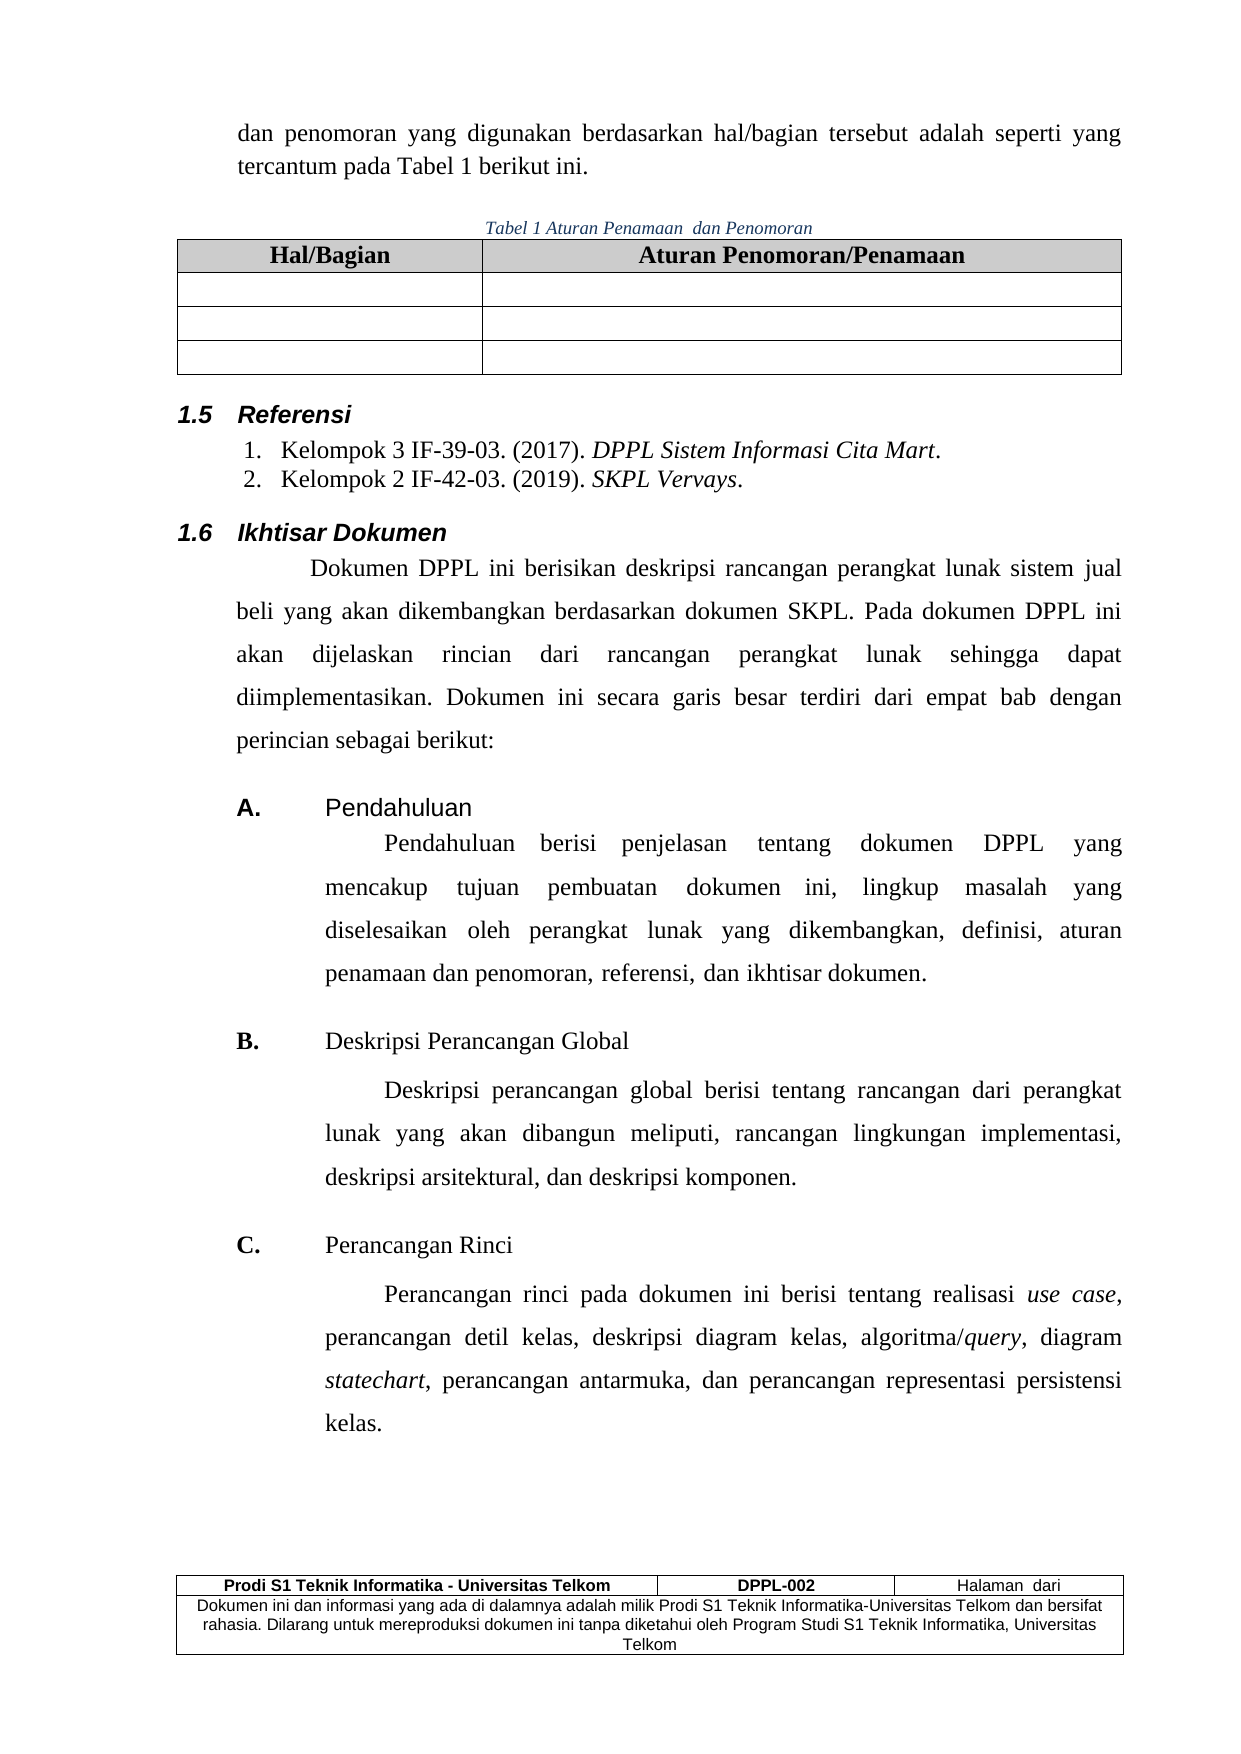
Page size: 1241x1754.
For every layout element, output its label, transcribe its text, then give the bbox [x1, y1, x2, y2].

table_header Hal/Bagian [178, 240, 482, 272]
table_cell [483, 307, 1121, 340]
text Pendahuluan berisi penjelasan tentang dokumen DPPL yang mencakup tujuan pembuatan dokumen ini, lingkup masalah yang diselesaikan oleh perangkat lunak yang dikembangkan, definisi, aturan penamaan dan penomoran, referensi, dan ikhtisar dokumen. [325, 828, 1122, 987]
table_cell [178, 273, 482, 306]
table_header Aturan Penomoran/Penamaan [483, 240, 1121, 272]
subtitle Pendahuluan [236, 793, 1122, 822]
table_cell [178, 307, 482, 340]
table_cell [178, 341, 482, 374]
text Dokumen DPPL ini berisikan deskripsi rancangan perangkat lunak sistem jual beli yang akan dikembangkan berdasarkan dokumen SKPL. Pada dokumen DPPL ini akan dijelaskan rincian dari rancangan perangkat lunak sehingga dapat diimplementasikan. Dokumen ini secara garis besar terdiri dari empat bab dengan perincian sebagai berikut: [236, 553, 1122, 754]
table_cell [483, 273, 1121, 306]
subtitle Ikhtisar Dokumen [177, 518, 1122, 547]
subtitle Referensi [177, 400, 1122, 429]
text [237, 118, 1122, 180]
subtitle Perancangan Rinci [236, 1230, 1122, 1258]
subtitle Deskripsi Perancangan Global [236, 1026, 1122, 1055]
list Kelompok 2 IF-42-03. (2019). SKPL Vervays. [243, 464, 1122, 493]
table_cell [483, 341, 1121, 374]
text Deskripsi perancangan global berisi tentang rancangan dari perangkat lunak yang akan dibangun meliputi, rancangan lingkungan implementasi, deskripsi arsitektural, dan deskripsi komponen. [325, 1075, 1122, 1190]
text Perancangan rinci pada dokumen ini berisi tentang realisasi use case, perancangan detil kelas, deskripsi diagram kelas, algoritma/query, diagram statechart, perancangan antarmuka, dan perancangan representasi persistensi kelas. [325, 1279, 1122, 1437]
list Kelompok 3 IF-39-03. (2017). DPPL Sistem Informasi Cita Mart. [243, 435, 1122, 464]
text Tabel 1 Aturan Penamaan dan Penomoran [177, 217, 1122, 239]
